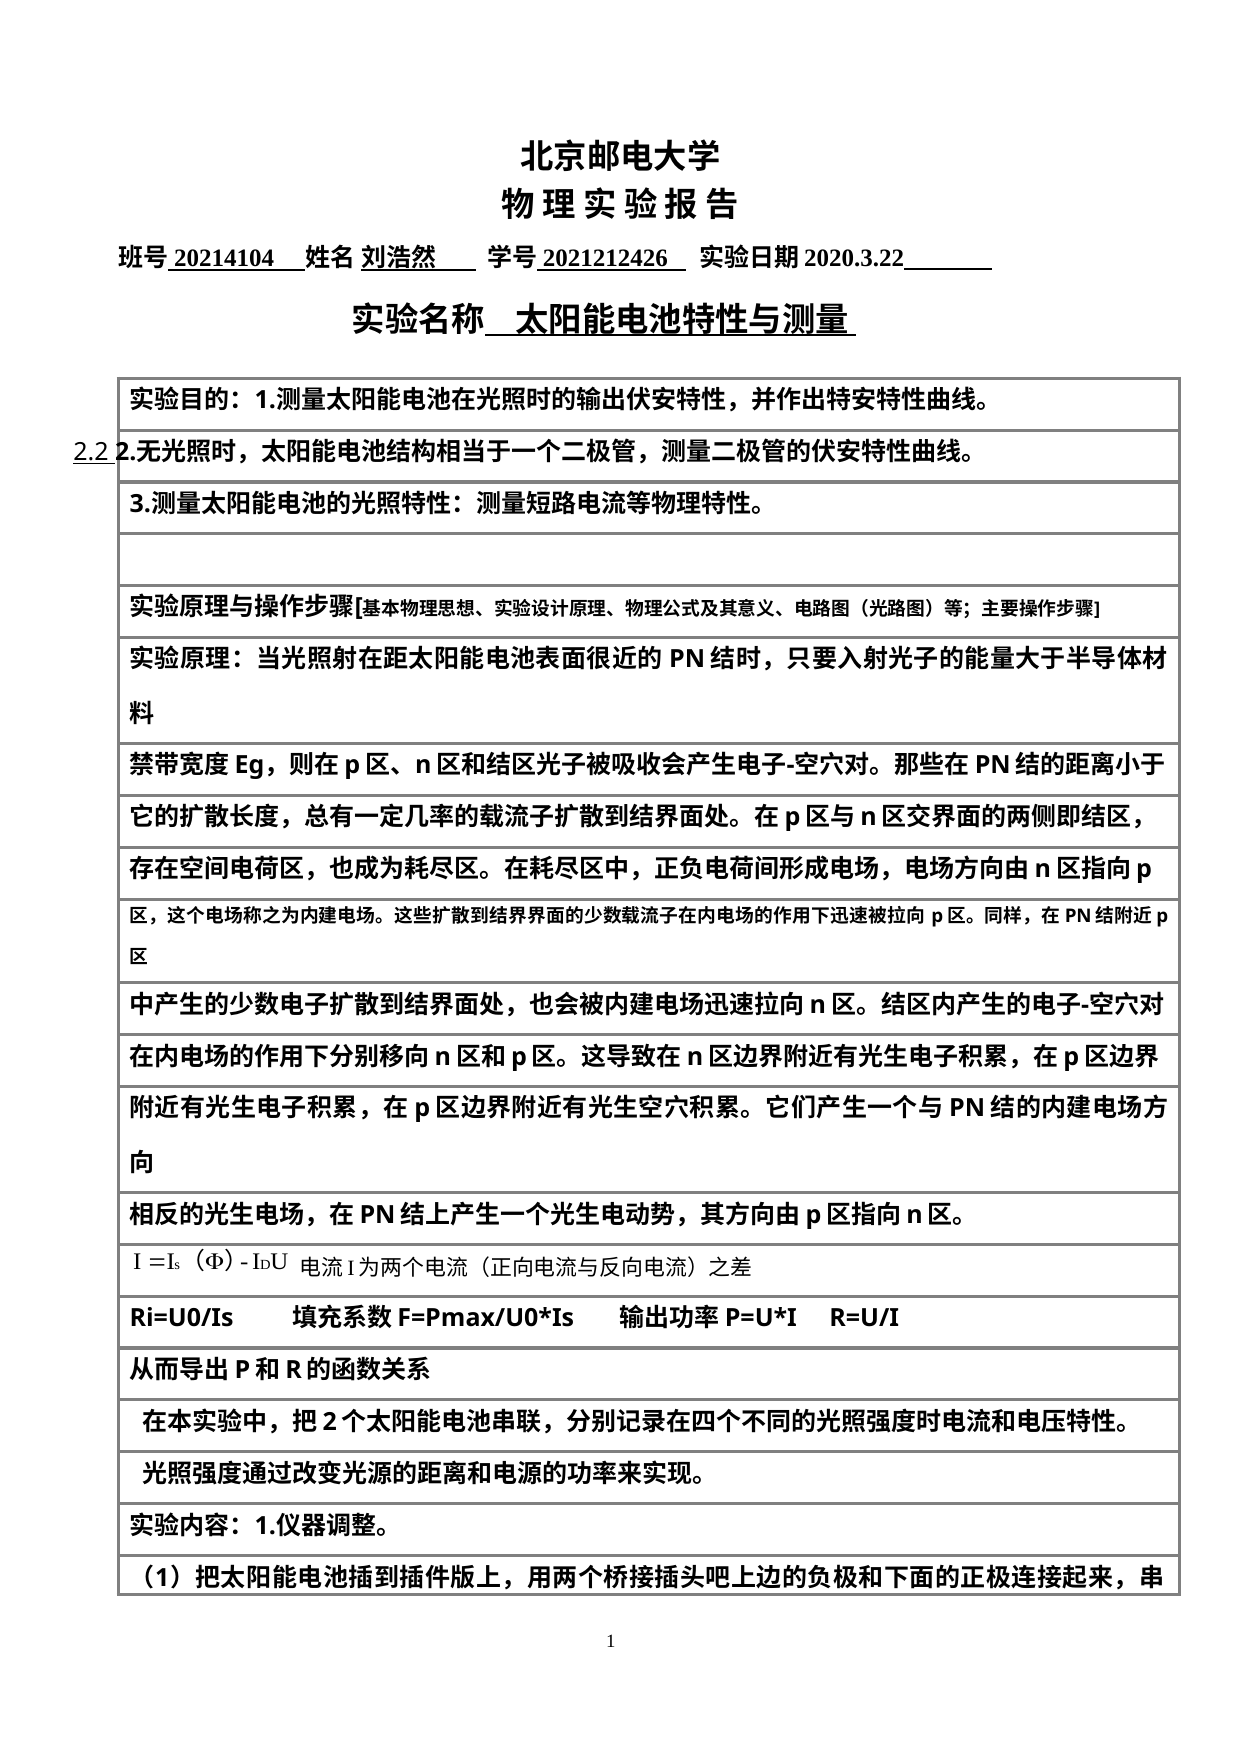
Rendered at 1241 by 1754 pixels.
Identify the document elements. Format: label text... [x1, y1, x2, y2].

text 物 理 实 验 报 告 [118, 178, 1122, 226]
table_cell 在内电场的作用下分别移向n区和p区。这导致在n区边界附近有光生电子积累，在p区边界 [120, 1036, 1178, 1085]
table_cell 从而导出P和R的函数关系 [120, 1350, 1178, 1398]
table_cell 区，这个电场称之为内建电场。这些扩散到结界界面的少数载流子在内电场的作用下迅速被拉向p区。同样，在PN结附近p区 [120, 901, 1178, 981]
text 实验名称 太阳能电池特性与测量 [118, 292, 1122, 341]
table_cell 光照强度通过改变光源的距离和电源的功率来实现。 [120, 1453, 1178, 1502]
table_cell 2.2 2.无光照时，太阳能电池结构相当于一个二极管，测量二极管的伏安特性曲线。 [120, 432, 1178, 480]
table_cell 相反的光生电场，在PN结上产生一个光生电动势，其方向由p区指向n区。 [120, 1194, 1178, 1243]
table_cell 它的扩散长度，总有一定几率的载流子扩散到结界面处。在p区与n区交界面的两侧即结区， [120, 797, 1178, 846]
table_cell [120, 1557, 1178, 1593]
table_cell 实验原理：当光照射在距太阳能电池表面很近的PN结时，只要入射光子的能量大于半导体材料 [120, 639, 1178, 742]
table_cell 实验内容：1.仪器调整。 [120, 1505, 1178, 1554]
table_cell 存在空间电荷区，也成为耗尽区。在耗尽区中，正负电荷间形成电场，电场方向由n区指向p [120, 849, 1178, 897]
table_cell 附近有光生电子积累，在p区边界附近有光生空穴积累。它们产生一个与PN结的内建电场方向 [120, 1088, 1178, 1191]
table_cell 禁带宽度Eg，则在p区、n区和结区光子被吸收会产生电子-空穴对。那些在PN结的距离小于 [120, 745, 1178, 794]
table_cell 电流I为两个电流（正向电流与反向电流）之差 [120, 1246, 1178, 1294]
table_cell [120, 535, 1178, 584]
table_header 实验目的：1.测量太阳能电池在光照时的输出伏安特性，并作出特安特性曲线。 [120, 380, 1178, 428]
text 班号 20214104 姓名 刘浩然 学号 2021212426 实验日期2020.3.22 [118, 238, 1122, 274]
text 北京邮电大学 [118, 129, 1122, 178]
table_cell 实验原理与操作步骤[基本物理思想、实验设计原理、物理公式及其意义、电路图（光路图）等；主要操作步骤] [120, 587, 1178, 636]
table_cell 3.测量太阳能电池的光照特性：测量短路电流等物理特性。 [120, 484, 1178, 532]
table_cell 中产生的少数电子扩散到结界面处，也会被内建电场迅速拉向n区。结区内产生的电子-空穴对 [120, 984, 1178, 1033]
table_cell 在本实验中，把2个太阳能电池串联，分别记录在四个不同的光照强度时电流和电压特性。 [120, 1401, 1178, 1450]
table_cell Ri=U0/Is 填充系数F=Pmax/U0*Is 输出功率P=U*I R=U/I [120, 1298, 1178, 1346]
